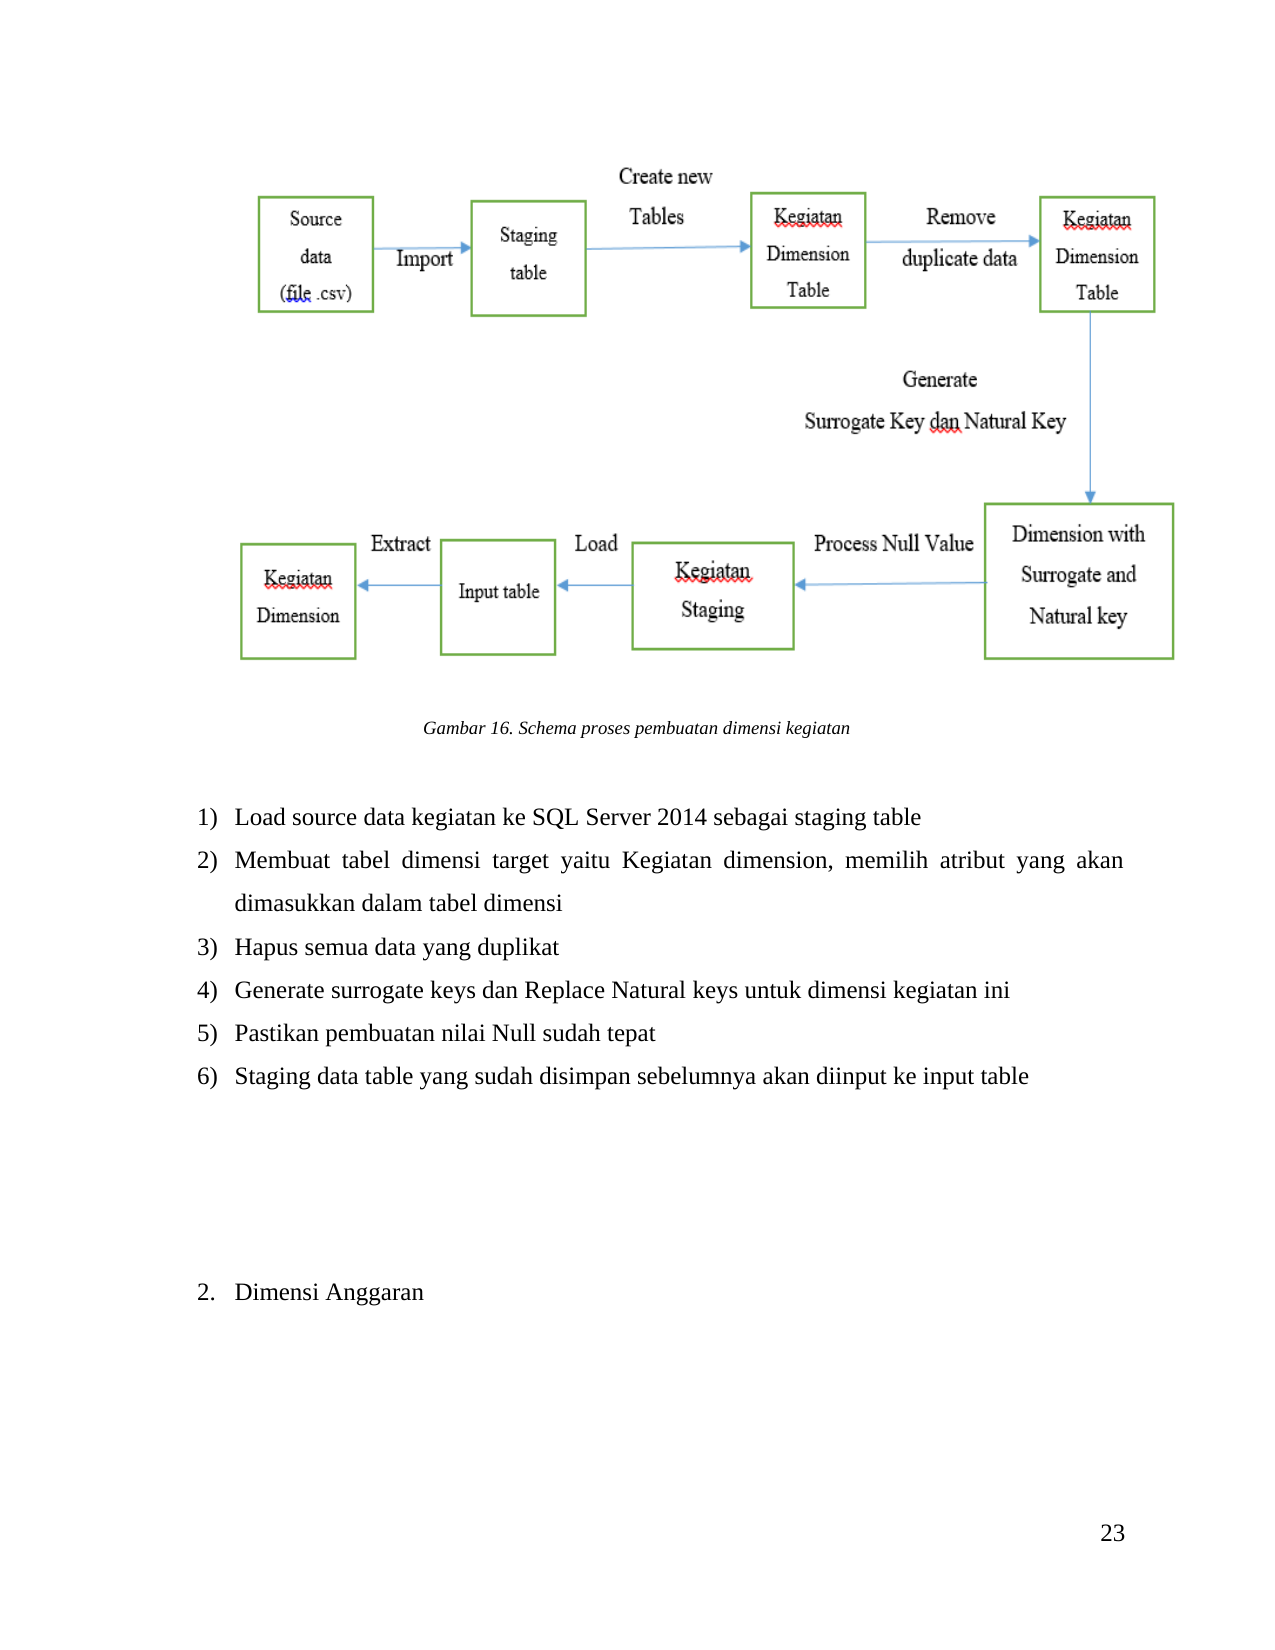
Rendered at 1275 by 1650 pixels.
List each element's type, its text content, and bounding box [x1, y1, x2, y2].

list Staging data table yang sudah disimpan sebelumnya akan diinput ke input table [197, 1061, 1125, 1090]
text Gambar 16. Schema proses pembuatan dimensi kegiatan [150, 717, 1125, 738]
list Membuat tabel dimensi target yaitu Kegiatan dimension, memilih atribut yang akan dimasukkan dalam tabel dimensi [197, 845, 1125, 917]
list Pastikan pembuatan nilai Null sudah tepat [197, 1018, 1125, 1047]
list Dimensi Anggaran [197, 1277, 1125, 1305]
list Load source data kegiatan ke SQL Server 2014 sebagai staging table [197, 802, 1125, 831]
list Hapus semua data yang duplikat [197, 932, 1125, 960]
picture [225, 150, 1192, 687]
list Generate surrogate keys dan Replace Natural keys untuk dimensi kegiatan ini [197, 975, 1125, 1003]
